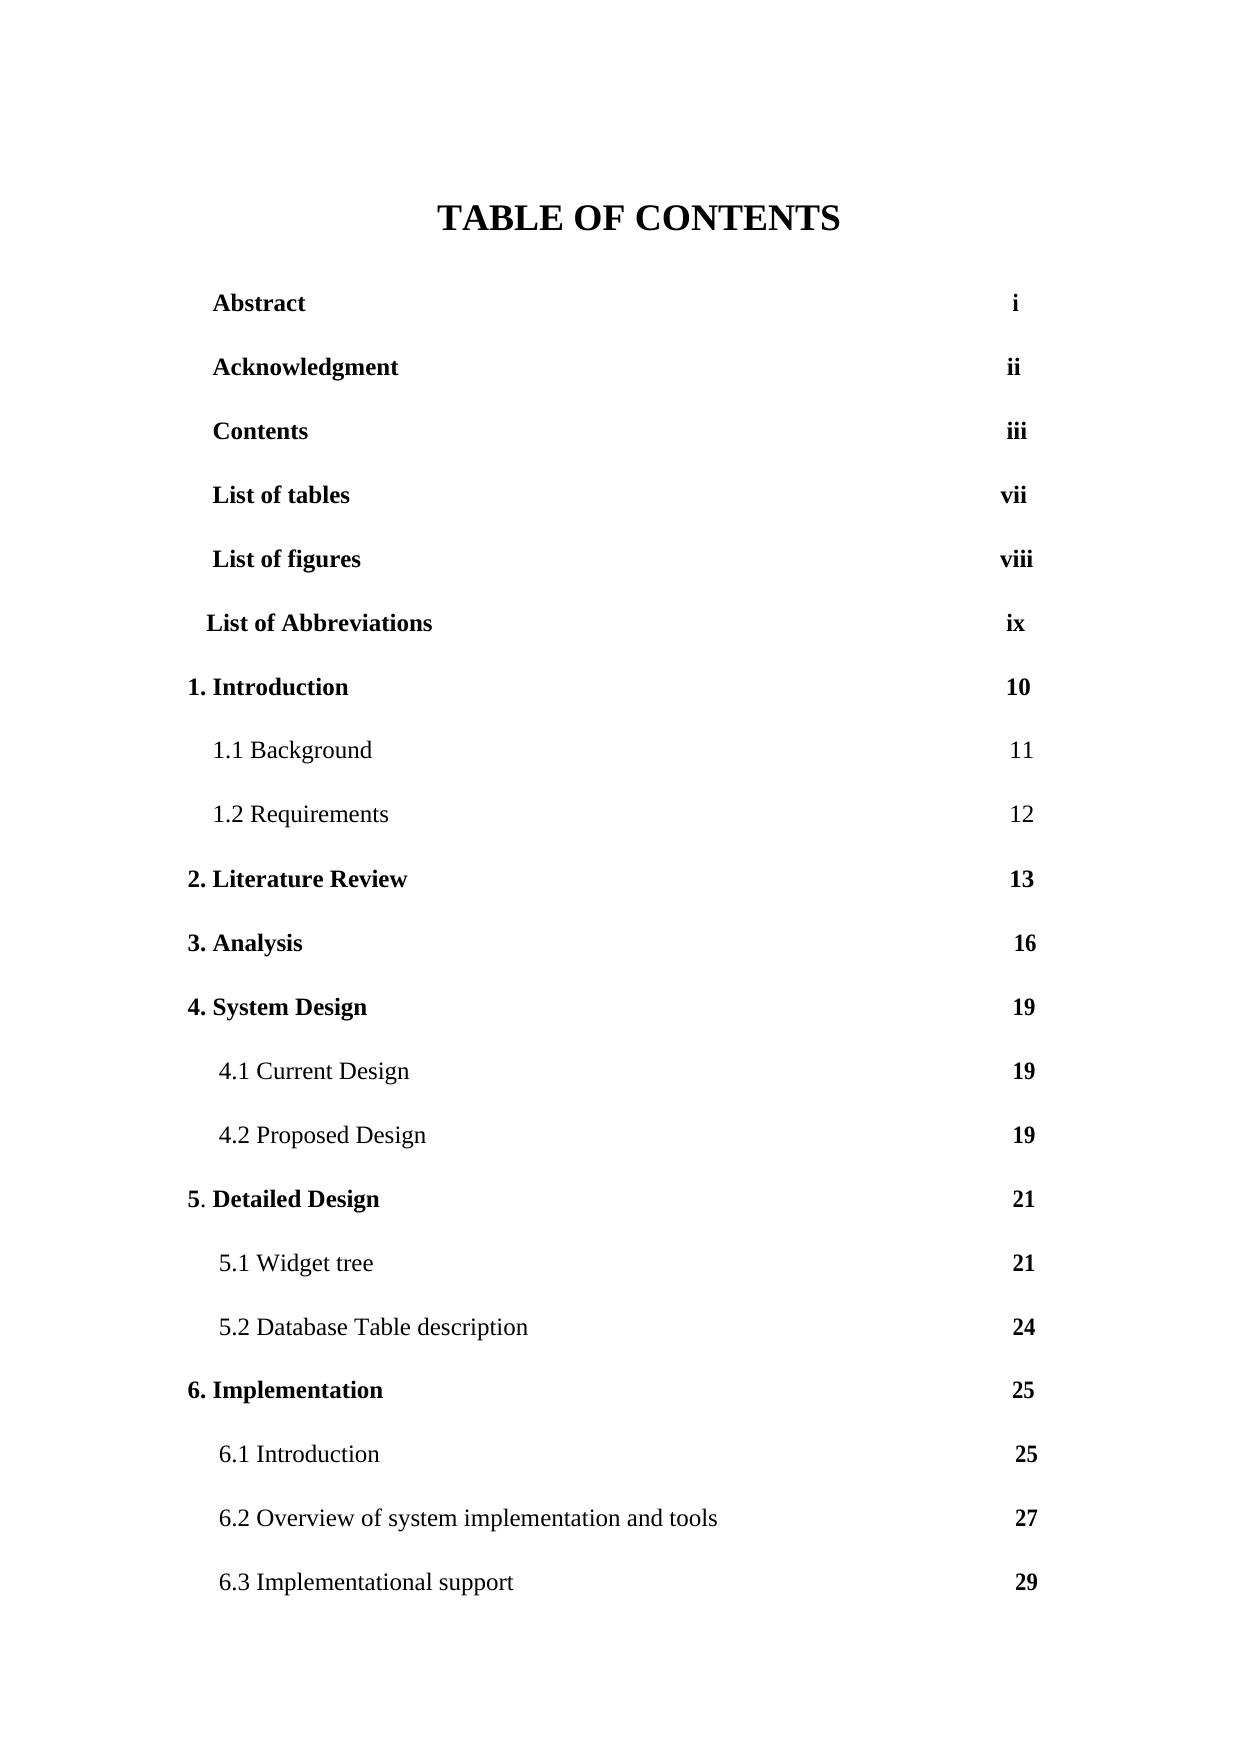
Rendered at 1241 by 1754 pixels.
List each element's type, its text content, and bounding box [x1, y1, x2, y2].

table_header Abstract [188, 289, 904, 317]
table_cell 21 [904, 1149, 1037, 1212]
table_cell 16 [904, 893, 1037, 957]
table_cell vii [904, 445, 1037, 509]
table_cell 4. System Design [188, 957, 904, 1021]
table_cell List of tables [188, 445, 904, 509]
table_cell 27 [904, 1468, 1037, 1532]
table_cell 11 [904, 701, 1037, 764]
table_cell ii [904, 317, 1037, 381]
subtitle TABLE OF CONTENTS [187, 195, 1090, 238]
table_cell 10 [904, 637, 1037, 701]
table_cell ix [904, 573, 1037, 637]
table_cell 19 [904, 1021, 1037, 1084]
table_cell 3. Analysis [188, 893, 904, 957]
table_cell 4.2 Proposed Design [188, 1085, 904, 1148]
table_cell List of Abbreviations [188, 573, 904, 637]
table_cell 1.1 Background [188, 701, 904, 764]
table_cell 24 [904, 1276, 1037, 1340]
table_cell 6.1 Introduction [188, 1404, 904, 1468]
table_cell 25 [904, 1404, 1037, 1468]
table_cell 19 [904, 957, 1037, 1021]
table_cell 19 [904, 1085, 1037, 1148]
table_cell 6. Implementation [188, 1340, 904, 1404]
table_cell 1. Introduction [188, 637, 904, 701]
table_cell 4.1 Current Design [188, 1021, 904, 1084]
table_cell 21 [904, 1213, 1037, 1276]
table_cell 25 [904, 1340, 1037, 1404]
table_cell List of figures [188, 509, 904, 573]
table_cell viii [904, 509, 1037, 573]
table_cell 1.2 Requirements [188, 764, 904, 828]
table_cell 5. Detailed Design [188, 1149, 904, 1212]
table_cell 6.2 Overview of system implementation and tools [188, 1468, 904, 1532]
table_cell 5.1 Widget tree [188, 1213, 904, 1276]
table_cell 13 [904, 828, 1037, 893]
table_cell Contents [188, 381, 904, 445]
table_cell 6.3 Implementational support [188, 1532, 904, 1596]
table_cell 5.2 Database Table description [188, 1276, 904, 1340]
table_cell 12 [904, 764, 1037, 828]
table_header i [904, 289, 1037, 317]
table_cell iii [904, 381, 1037, 445]
table_cell Acknowledgment [188, 317, 904, 381]
table_cell 2. Literature Review [188, 828, 904, 893]
table_cell 29 [904, 1532, 1037, 1596]
